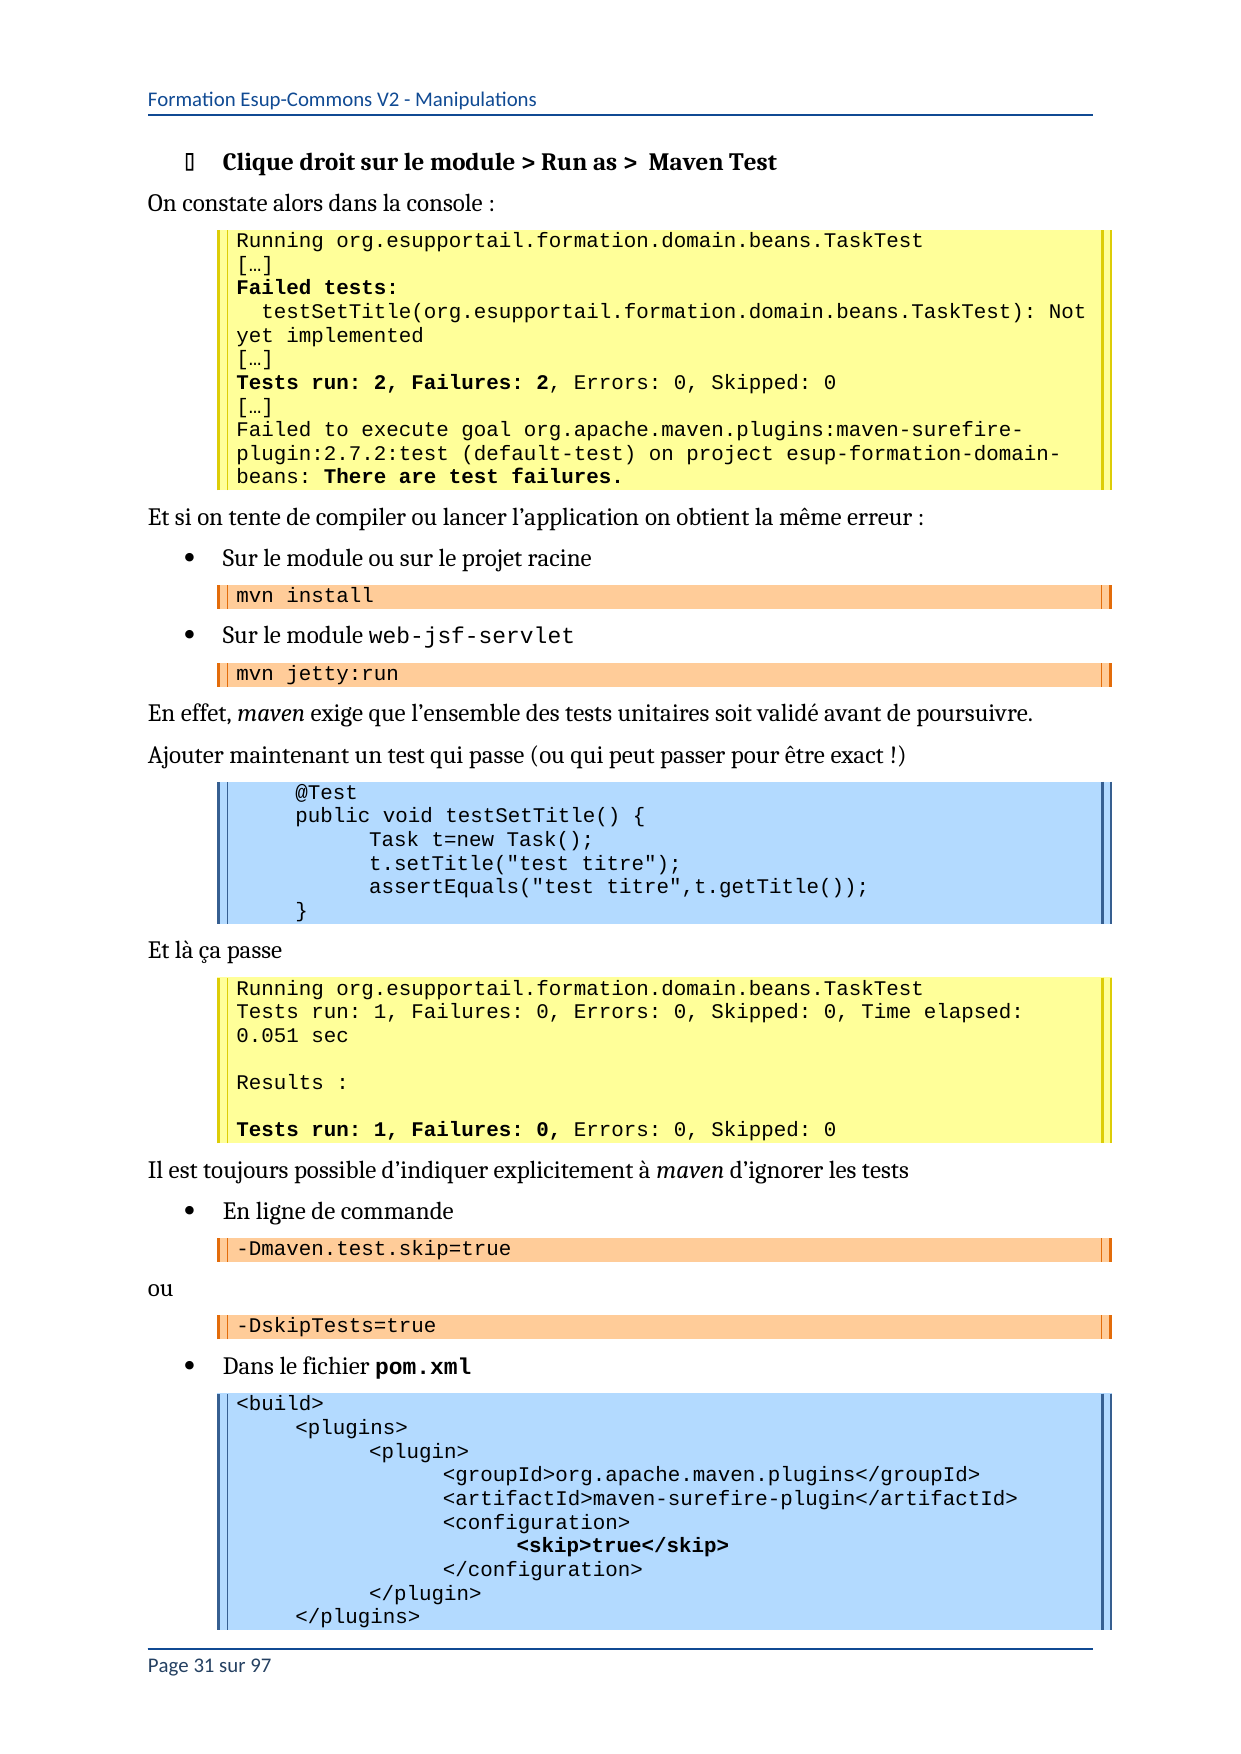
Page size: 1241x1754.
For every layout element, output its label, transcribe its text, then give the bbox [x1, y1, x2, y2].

text Tests run: 2, Failures: 2, Errors: 0, Skipped: 0 [228, 372, 1101, 396]
text Tests run: 1, Failures: 0, Errors: 0, Skipped: 0 [228, 1119, 1101, 1143]
text Et si on tente de compiler ou lancer l’application on obtient la même erreur : [148, 503, 1093, 531]
text Clique droit sur le module > Run as > Maven Test [185, 148, 1093, 176]
text Tests run: 1, Failures: 0, Errors: 0, Skipped: 0, Time elapsed: 0.051 sec [228, 1001, 1101, 1048]
text Failed tests: [228, 277, 1101, 301]
text <artifactId>maven-surefire-plugin</artifactId> [228, 1488, 1101, 1512]
text </plugin> [228, 1583, 1101, 1606]
text <groupId>org.apache.maven.plugins</groupId> [228, 1464, 1101, 1488]
text </configuration> [228, 1559, 1101, 1583]
text […] [228, 254, 1101, 277]
text } [228, 900, 1101, 924]
text Task t=new Task(); [228, 829, 1101, 853]
text […] [228, 396, 1101, 419]
text Results : [228, 1072, 1101, 1096]
text ou [148, 1274, 1093, 1303]
text mvn jetty:run [228, 663, 1101, 687]
list Dans le fichier pom.xml [185, 1352, 1093, 1381]
text <plugins> [228, 1417, 1101, 1441]
text Et là ça passe [148, 936, 1093, 965]
text assertEquals("test titre",t.getTitle()); [228, 876, 1101, 900]
text <skip>true</skip> [228, 1535, 1101, 1559]
text Il est toujours possible d’indiquer explicitement à maven d’ignorer les tests [148, 1156, 1093, 1184]
text En effet, maven exige que l’ensemble des tests unitaires soit validé avant de poursuivre. [148, 699, 1093, 728]
list En ligne de commande [185, 1197, 1093, 1226]
text Ajouter maintenant un test qui passe (ou qui peut passer pour être exact !) [148, 741, 1093, 769]
text </plugins> [228, 1606, 1101, 1630]
text <build> [217, 1393, 1103, 1417]
text testSetTitle(org.esupportail.formation.domain.beans.TaskTest): Not yet implemented [228, 301, 1101, 348]
text mvn install [228, 585, 1101, 609]
text public void testSetTitle() { [228, 806, 1101, 829]
text -DskipTests=true [228, 1315, 1101, 1339]
text Running org.esupportail.formation.domain.beans.TaskTest [228, 230, 1101, 254]
list Sur le module ou sur le projet racine [185, 544, 1093, 573]
text @Test [228, 782, 1101, 806]
text <configuration> [228, 1512, 1101, 1535]
text Running org.esupportail.formation.domain.beans.TaskTest [217, 977, 1103, 1001]
text On constate alors dans la console : [148, 189, 1093, 218]
text […] [228, 348, 1101, 372]
text <plugin> [228, 1441, 1101, 1464]
text -Dmaven.test.skip=true [228, 1238, 1101, 1262]
text Failed to execute goal org.apache.maven.plugins:maven-surefire-plugin:2.7.2:test (default-test) on project esup-formation-domain-beans: There are test failures. [228, 419, 1101, 490]
list Sur le module web-jsf-servlet [185, 621, 1093, 651]
text t.setTitle("test titre"); [228, 853, 1101, 876]
